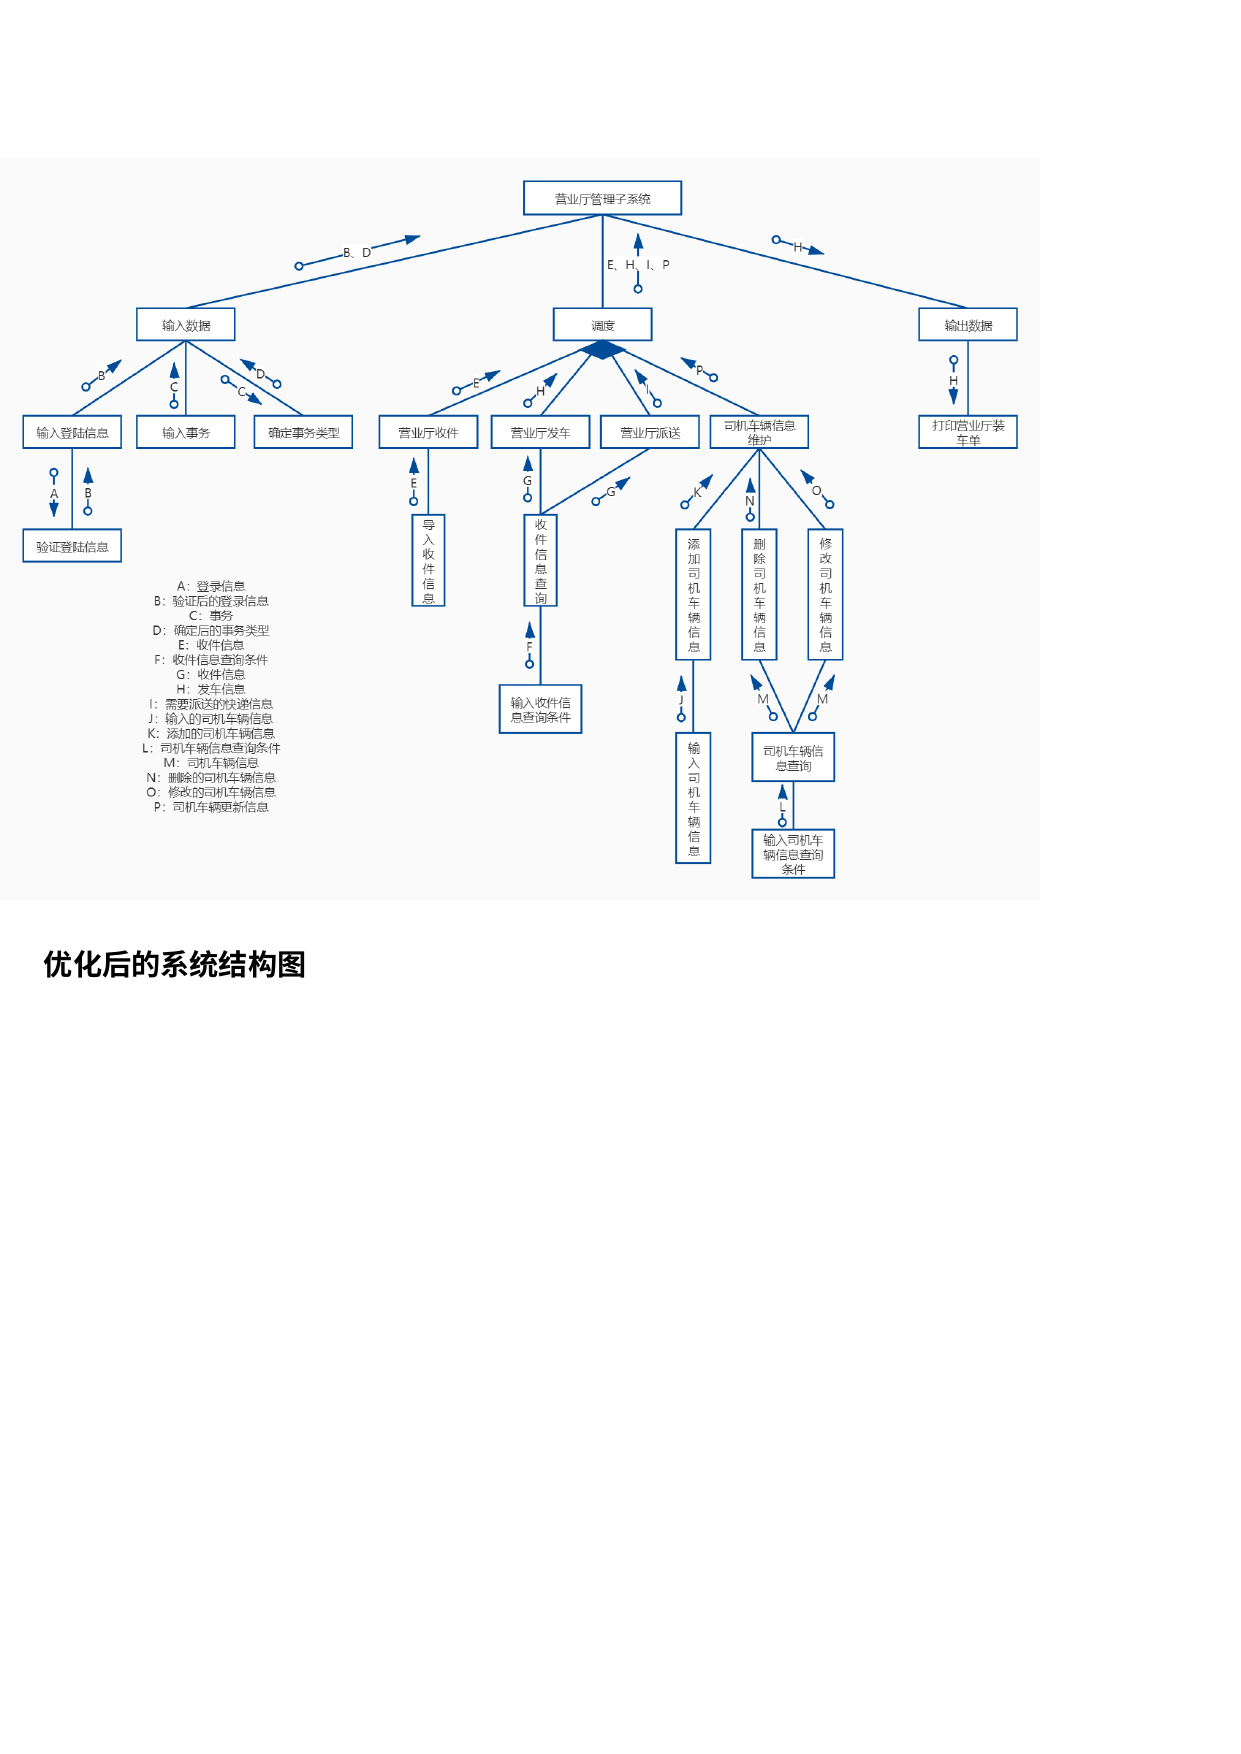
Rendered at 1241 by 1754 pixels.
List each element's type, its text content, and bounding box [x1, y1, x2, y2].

picture [0, 158, 1040, 900]
text 优化后的系统结构图 [0, 942, 1240, 984]
